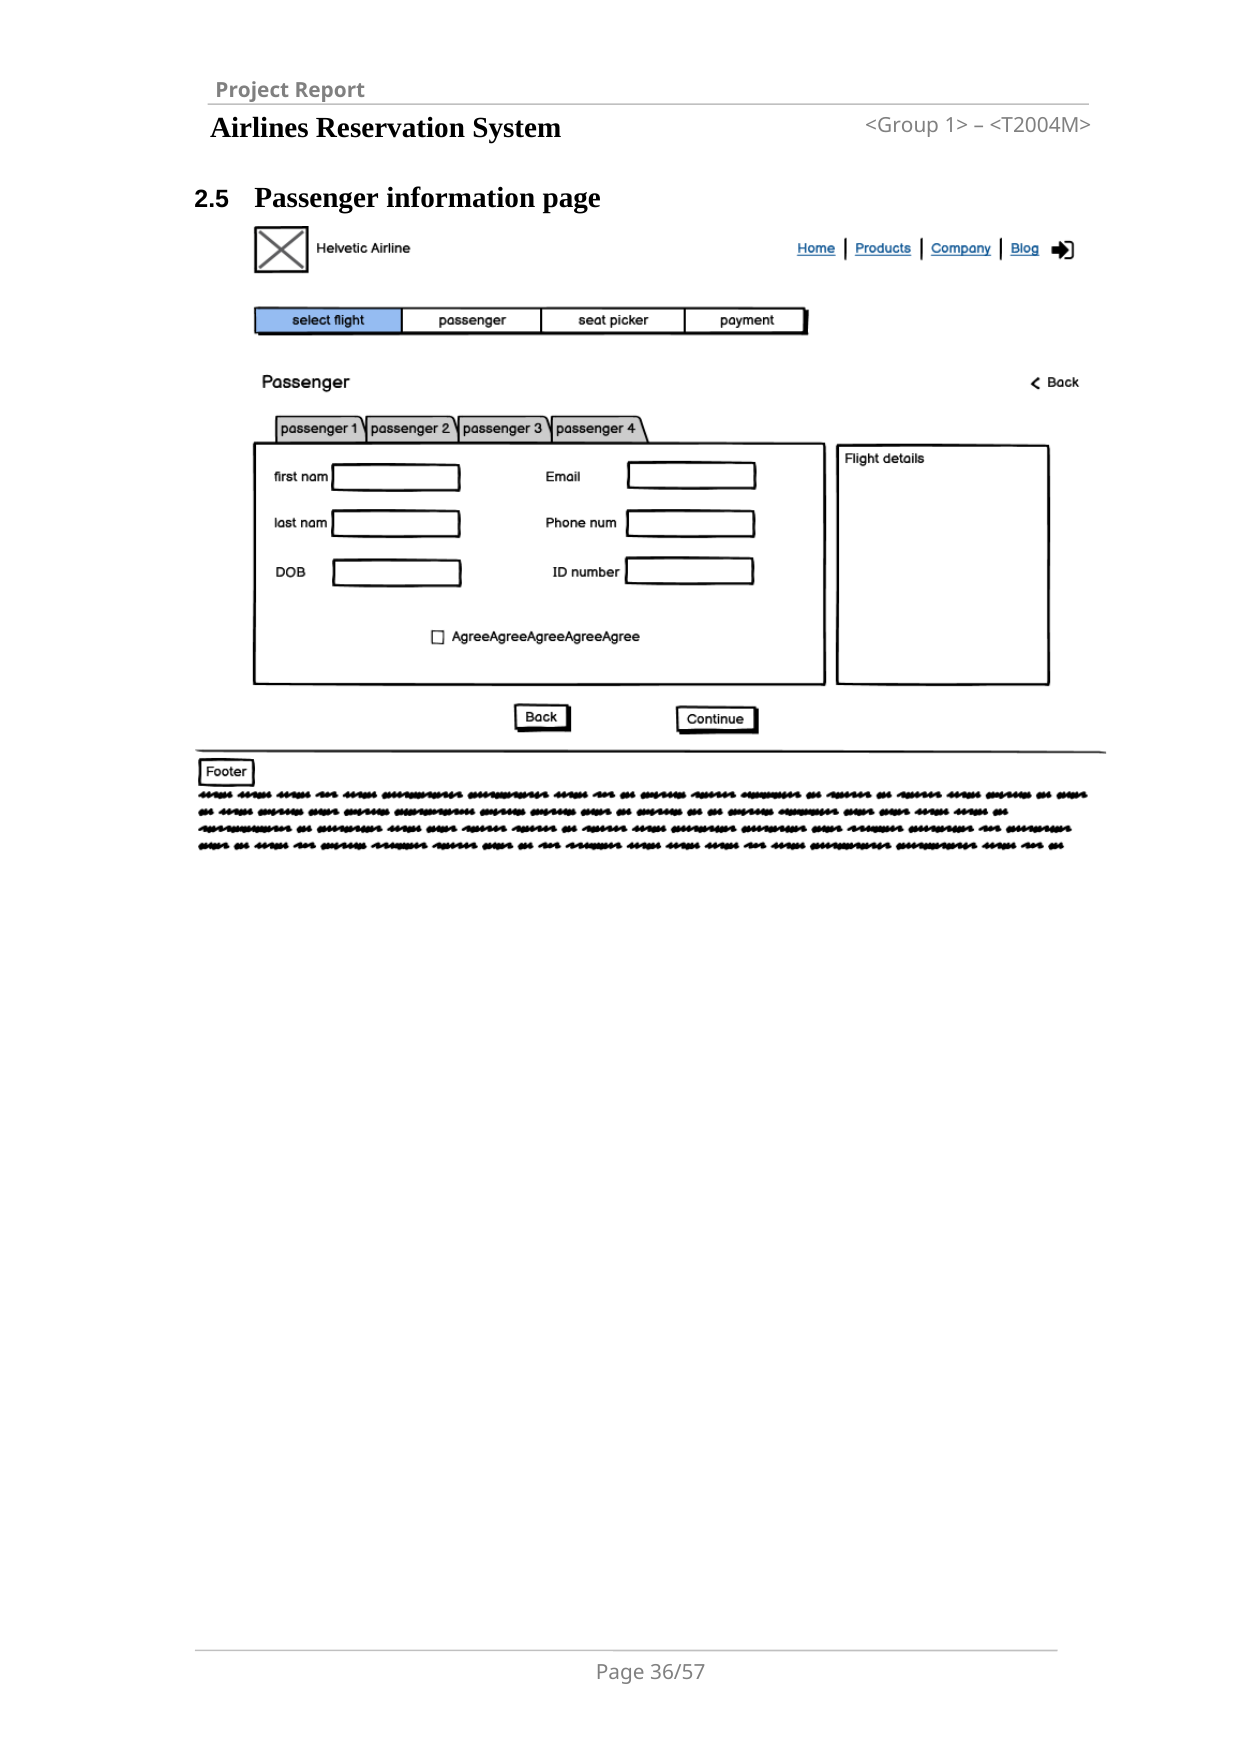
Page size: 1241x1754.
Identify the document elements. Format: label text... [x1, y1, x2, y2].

subtitle Passenger information page [194, 180, 1106, 214]
picture [195, 226, 1107, 861]
